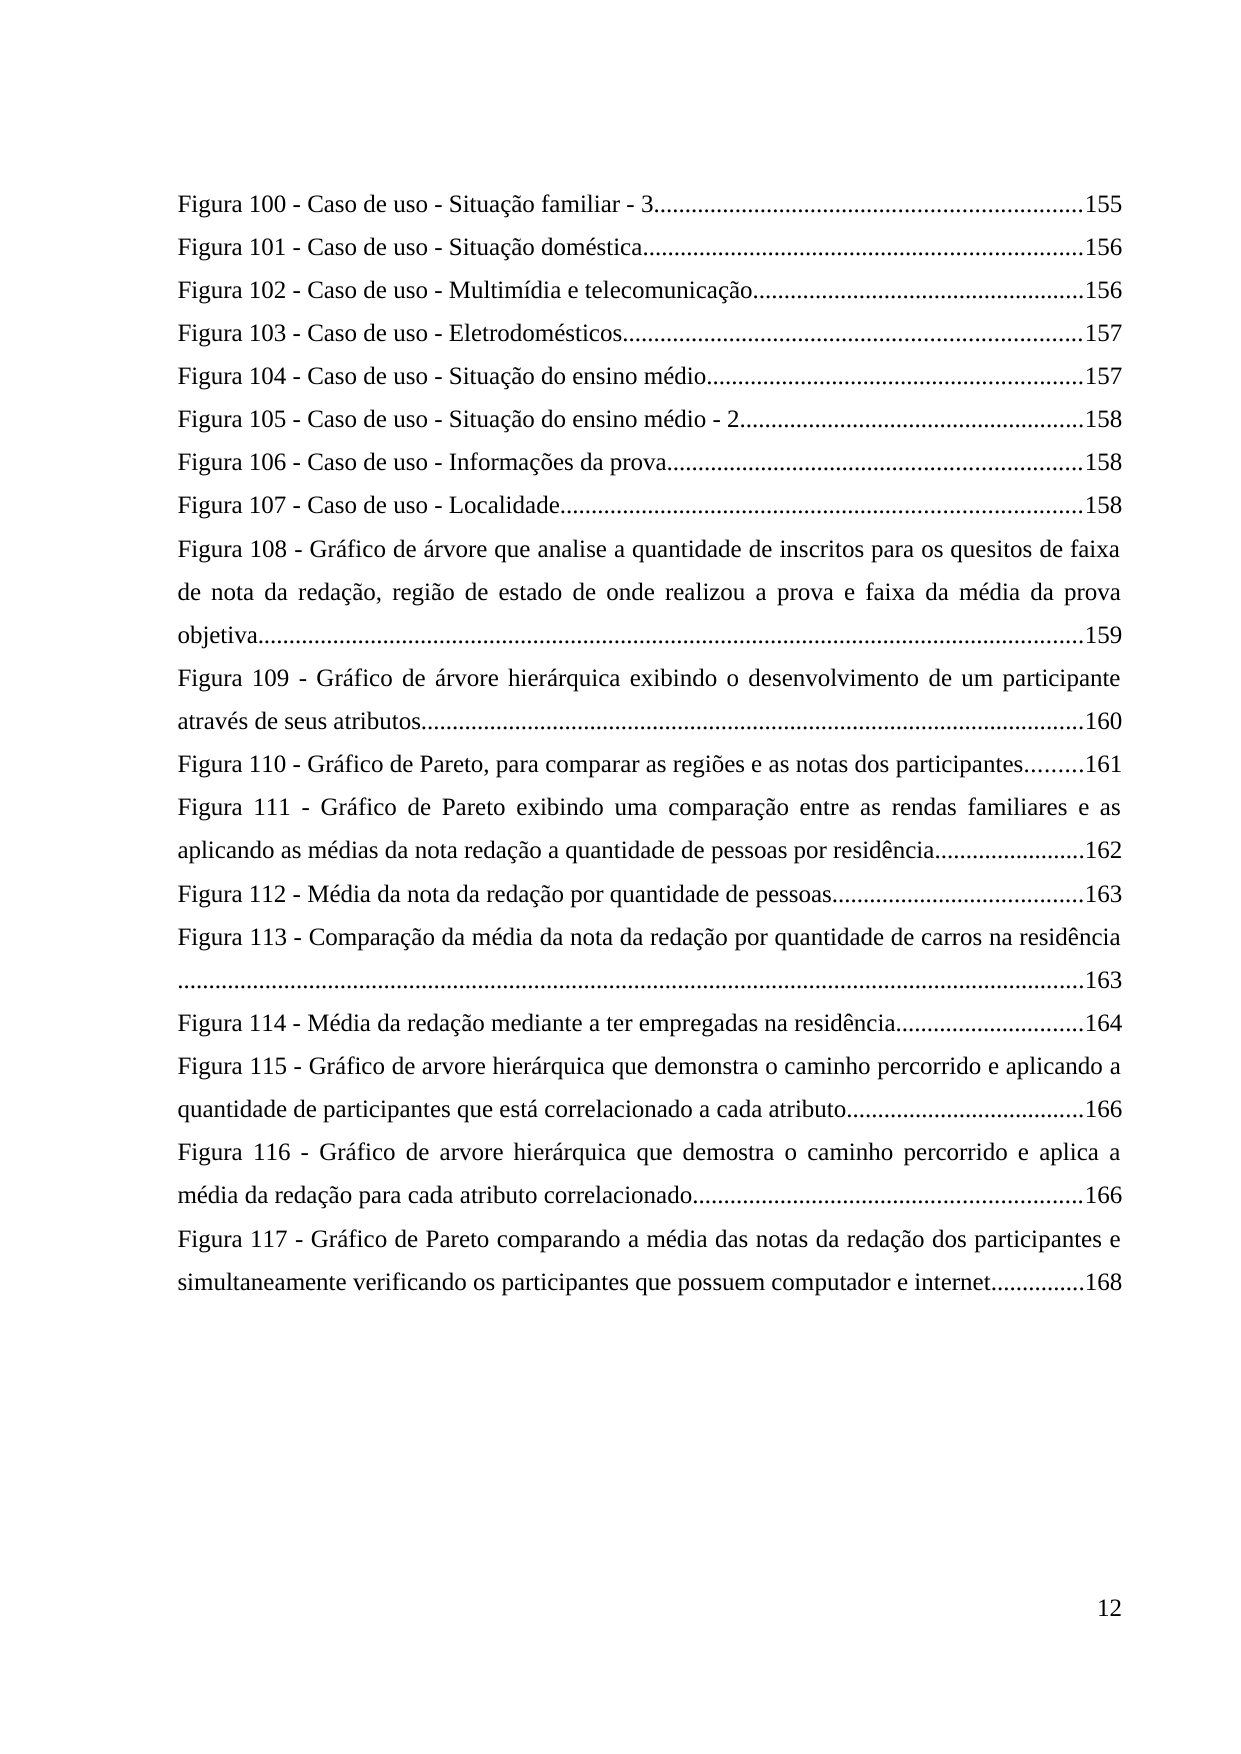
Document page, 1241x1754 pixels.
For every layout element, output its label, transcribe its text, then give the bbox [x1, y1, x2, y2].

text Figura 113 - Comparação da média da nota da redação por quantidade de carros na residência 163 [177, 922, 1122, 994]
text Figura 116 - Gráfico de arvore hierárquica que demostra o caminho percorrido e aplica a média da redação para cada atributo correlacionado. 166 [177, 1137, 1122, 1209]
text Figura 108 - Gráfico de árvore que analise a quantidade de inscritos para os quesitos de faixa de nota da redação, região de estado de onde realizou a prova e faixa da média da prova objetiva. 159 [177, 534, 1122, 649]
text Figura 102 - Caso de uso - Multimídia e telecomunicação 156 [177, 275, 1122, 304]
text Figura 104 - Caso de uso - Situação do ensino médio 157 [177, 361, 1122, 390]
text Figura 114 - Média da redação mediante a ter empregadas na residência 164 [177, 1008, 1122, 1037]
text Figura 115 - Gráfico de arvore hierárquica que demonstra o caminho percorrido e aplicando a quantidade de participantes que está correlacionado a cada atributo 166 [177, 1051, 1122, 1123]
text Figura 103 - Caso de uso - Eletrodomésticos 157 [177, 318, 1122, 347]
text Figura 100 - Caso de uso - Situação familiar - 3 155 [177, 189, 1122, 217]
text Figura 111 - Gráfico de Pareto exibindo uma comparação entre as rendas familiares e as aplicando as médias da nota redação a quantidade de pessoas por residência. 162 [177, 792, 1122, 864]
text Figura 107 - Caso de uso - Localidade 158 [177, 491, 1122, 519]
text Figura 105 - Caso de uso - Situação do ensino médio - 2 158 [177, 404, 1122, 433]
text Figura 110 - Gráfico de Pareto, para comparar as regiões e as notas dos participantes 161 [177, 749, 1122, 778]
text Figura 101 - Caso de uso - Situação doméstica 156 [177, 232, 1122, 261]
text Figura 109 - Gráfico de árvore hierárquica exibindo o desenvolvimento de um participante através de seus atributos 160 [177, 663, 1122, 735]
text Figura 117 - Gráfico de Pareto comparando a média das notas da redação dos participantes e simultaneamente verificando os participantes que possuem computador e internet 168 [177, 1224, 1122, 1296]
text Figura 112 - Média da nota da redação por quantidade de pessoas. 163 [177, 879, 1122, 907]
text Figura 106 - Caso de uso - Informações da prova 158 [177, 447, 1122, 476]
